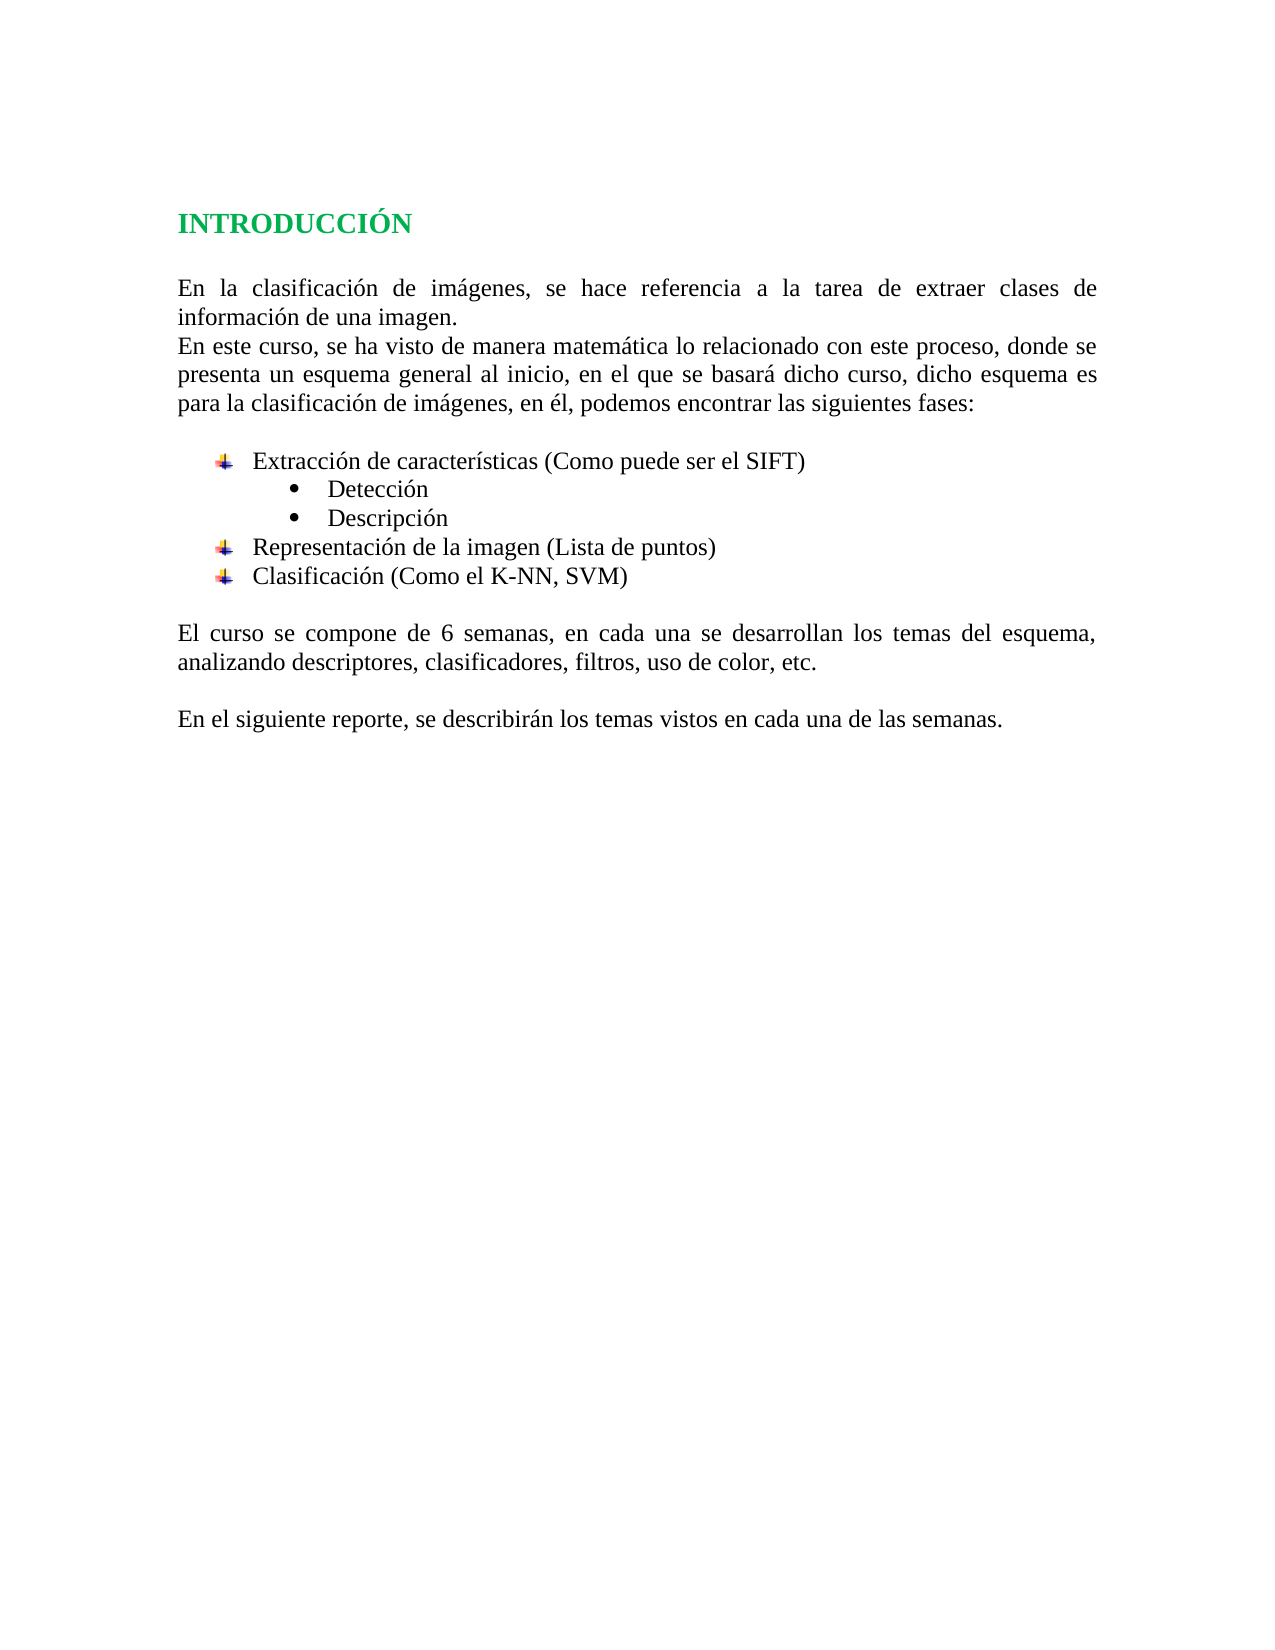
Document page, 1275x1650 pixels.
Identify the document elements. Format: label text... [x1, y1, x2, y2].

picture [215, 538, 233, 556]
text El curso se compone de 6 semanas, en cada una se desarrollan los temas del esquema, analizando descriptores, clasificadores, filtros, uso de color, etc. [177, 618, 1098, 676]
list Extracción de características (Como puede ser el SIFT) [215, 446, 1098, 474]
list Representación de la imagen (Lista de puntos) [215, 532, 1098, 561]
list Detección [290, 474, 1098, 503]
text En la clasificación de imágenes, se hace referencia a la tarea de extraer clases de información de una imagen. [177, 273, 1098, 331]
list Clasificación (Como el K-NN, SVM) [215, 561, 1098, 589]
text En este curso, se ha visto de manera matemática lo relacionado con este proceso, donde se presenta un esquema general al inicio, en el que se basará dicho curso, dicho esquema es para la clasificación de imágenes, en él, podemos encontrar las siguientes fases: [177, 331, 1098, 417]
text En el siguiente reporte, se describirán los temas vistos en cada una de las semanas. [177, 704, 1098, 733]
subtitle INTRODUCCIÓN [177, 206, 1098, 240]
list Descripción [290, 503, 1098, 532]
picture [215, 567, 233, 585]
picture [215, 452, 233, 470]
